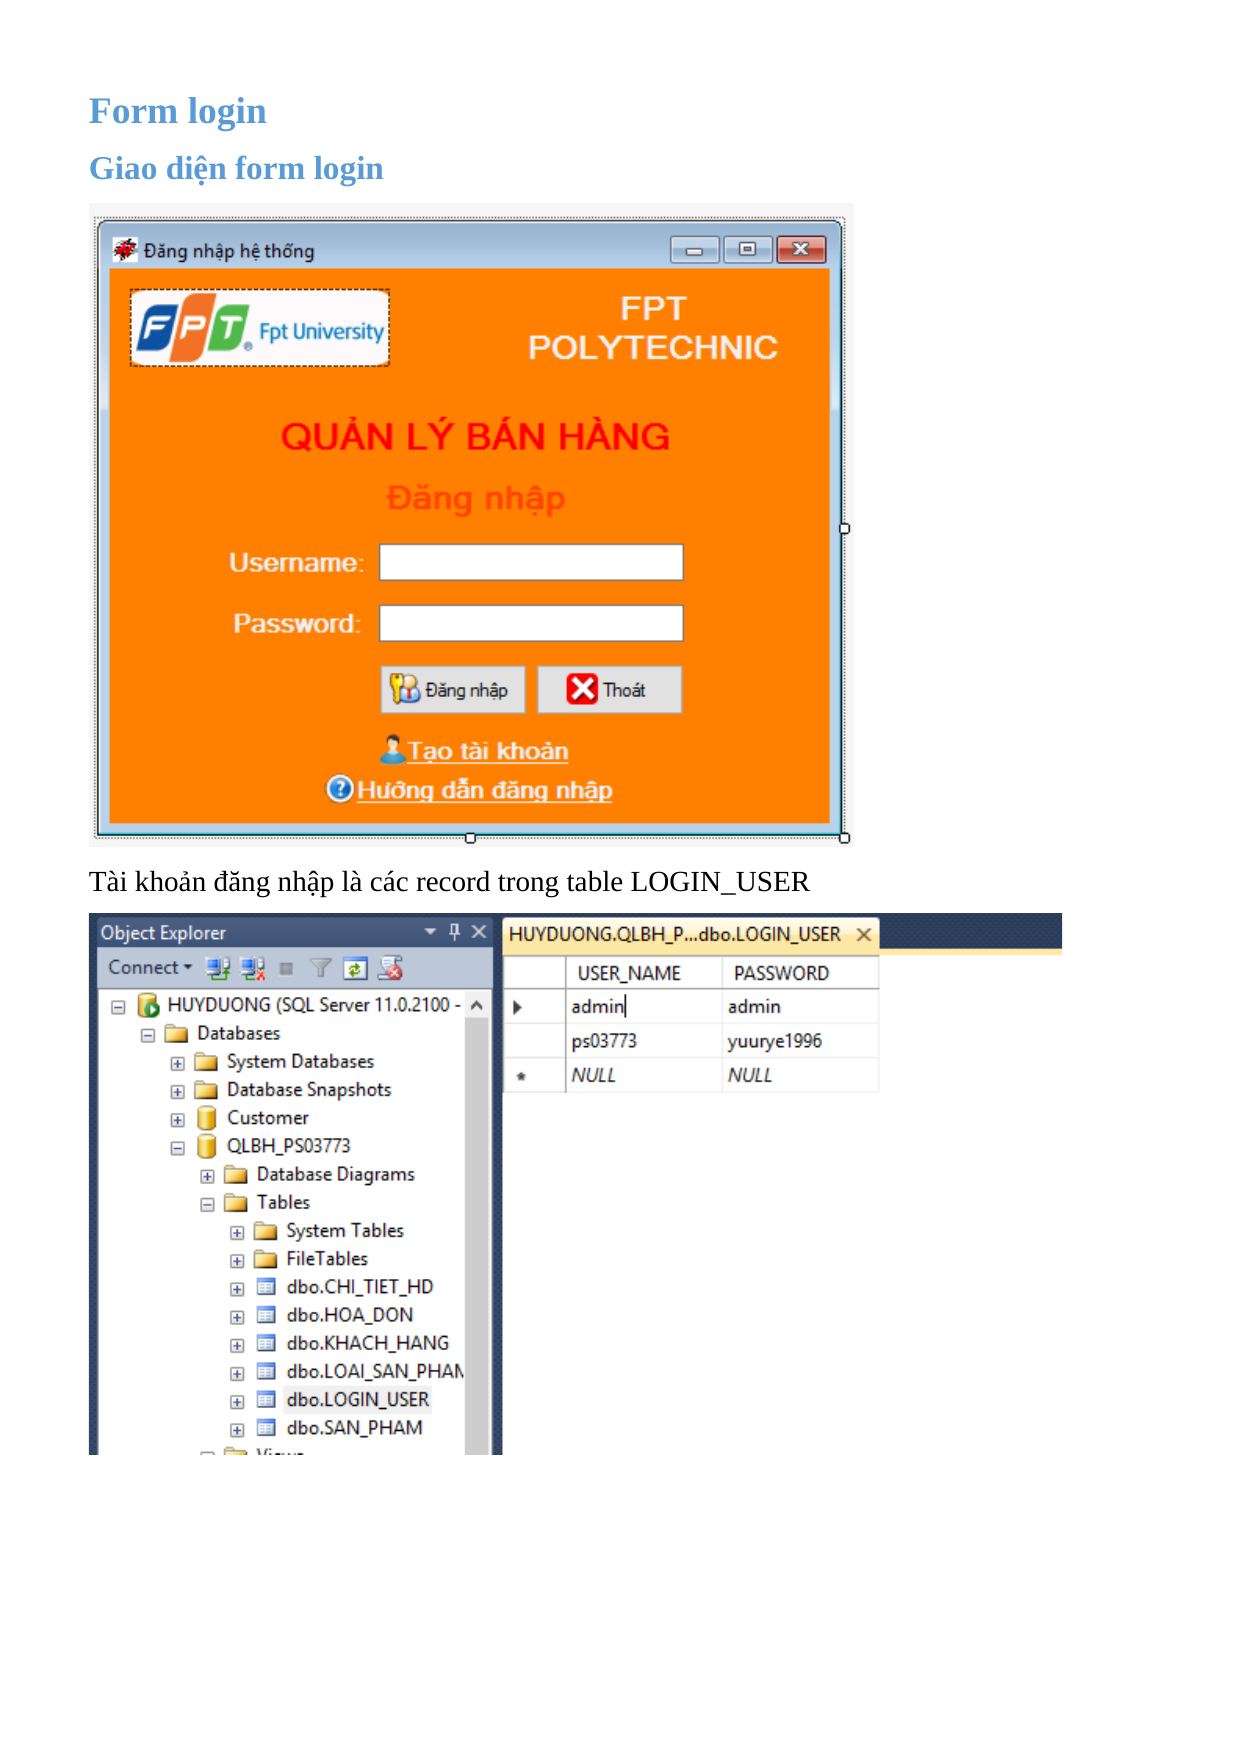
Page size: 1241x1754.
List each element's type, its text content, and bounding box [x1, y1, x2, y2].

subtitle Giao diện form login [89, 148, 1152, 187]
text Tài khoản đăng nhập là các record trong table LOGIN_USER [89, 864, 1152, 897]
picture [88, 913, 1063, 1455]
picture [88, 203, 855, 847]
subtitle Form login [89, 89, 1152, 132]
